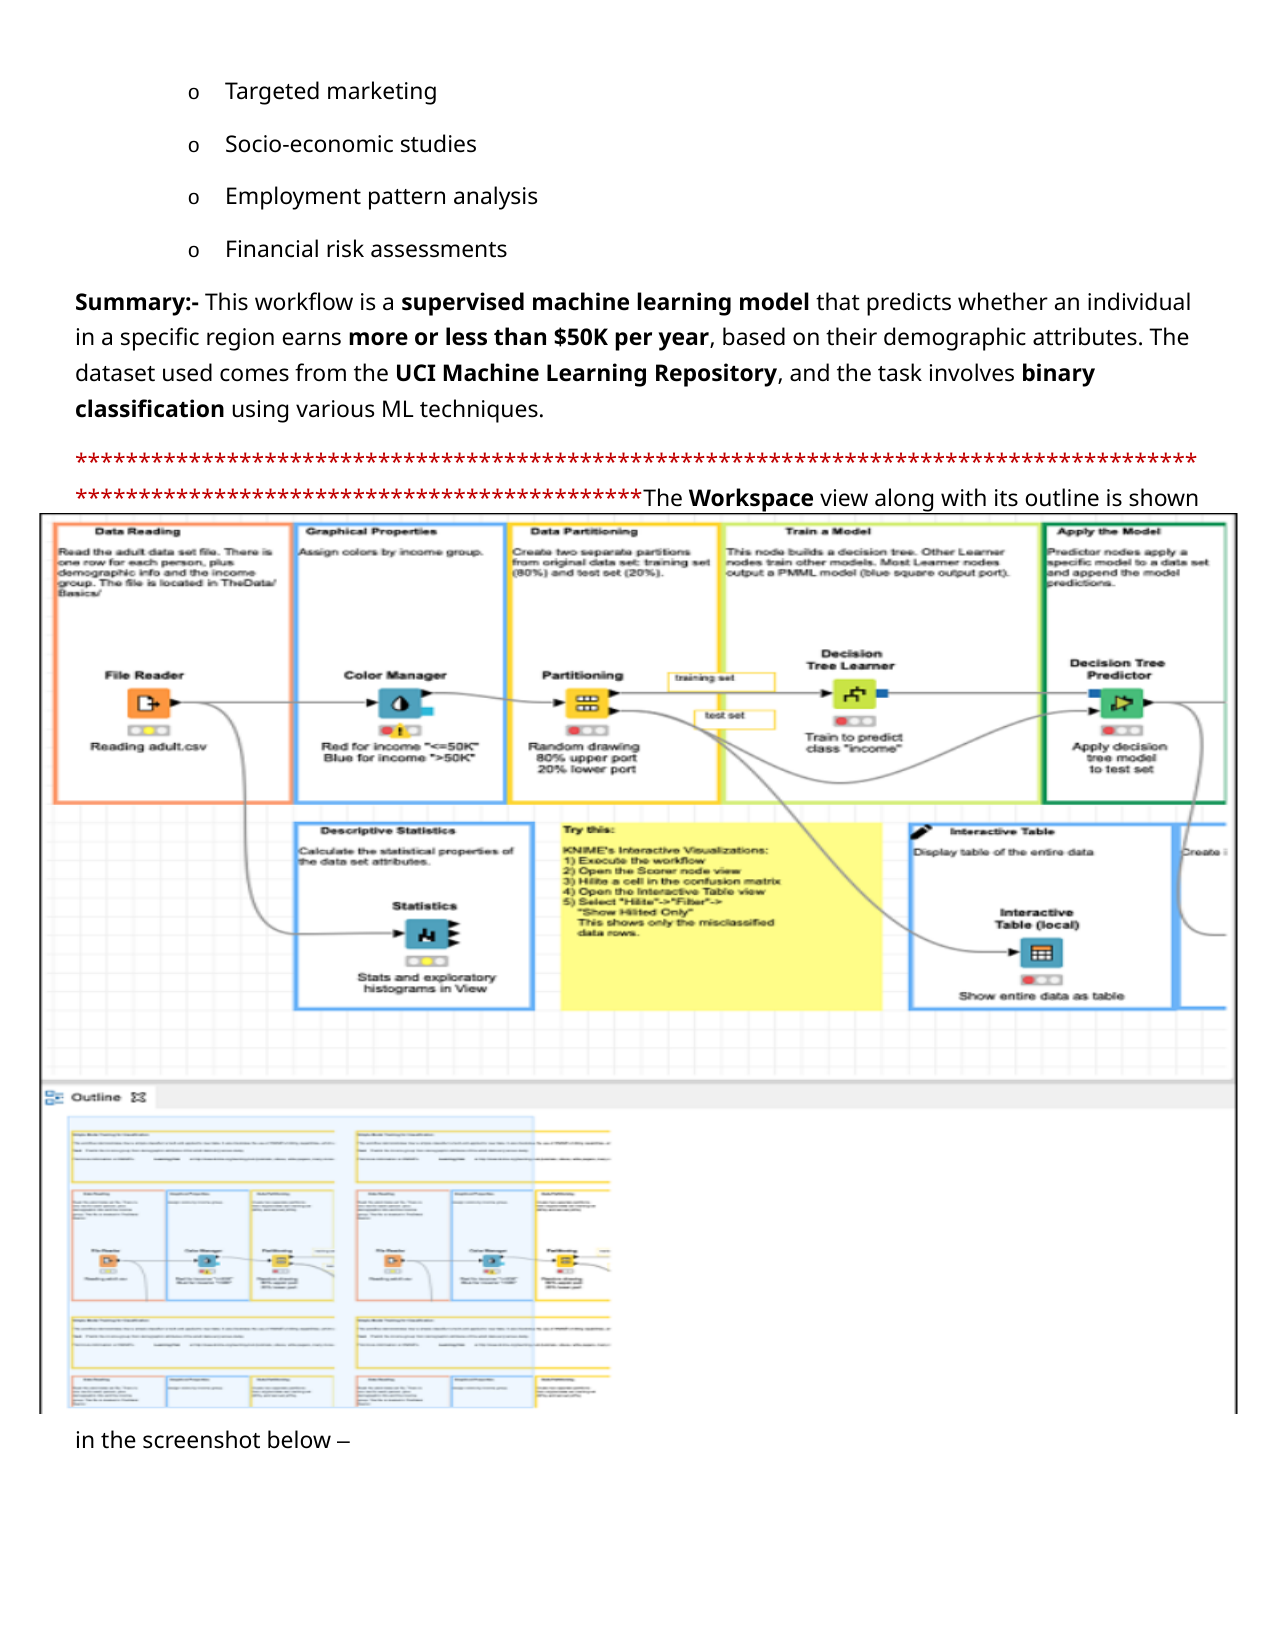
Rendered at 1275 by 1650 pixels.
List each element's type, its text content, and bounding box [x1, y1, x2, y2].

text **************************************************************************************************************************************The Workspace view along with its outline is shown in the screenshot below – [75, 446, 1200, 513]
list Financial risk assessments [187, 233, 1200, 264]
list Socio-economic studies [187, 128, 1200, 159]
list Targeted marketing [187, 75, 1200, 106]
list Employment pattern analysis [187, 180, 1200, 211]
picture [38, 513, 1239, 1413]
text Summary:- This workflow is a supervised machine learning model that predicts whether an individual in a specific region earns more or less than $50K per year, based on their demographic attributes. The dataset used comes from the UCI Machine Learning Repository, and the task involves binary classification using various ML techniques. [75, 285, 1200, 424]
text **************************************************************************************************************************************The Workspace view along with its outline is shown in the screenshot below – [75, 1413, 1200, 1455]
